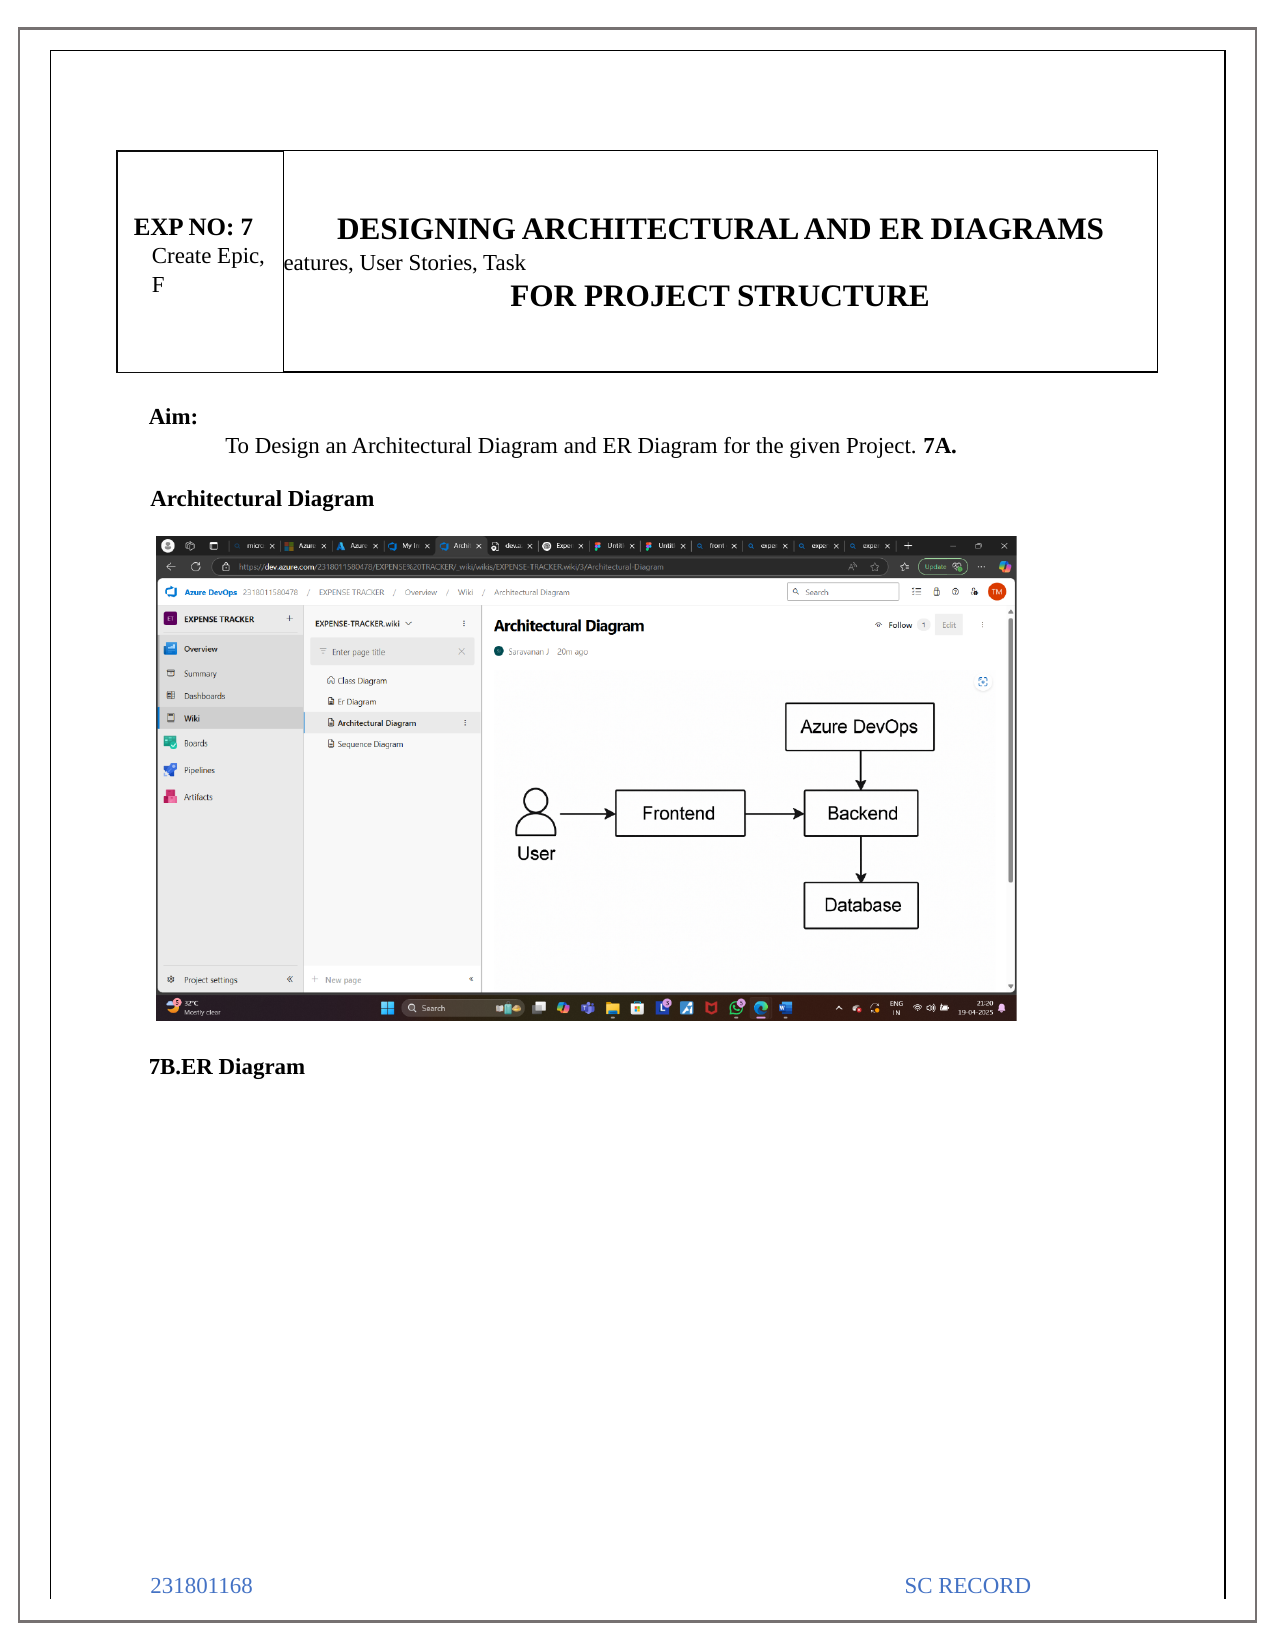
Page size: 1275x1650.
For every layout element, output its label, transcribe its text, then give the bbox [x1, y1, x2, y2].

text Aim: [148, 403, 1064, 429]
text 7B.ER Diagram [148, 1053, 1064, 1079]
table_header EXP NO: 7 Create Epic, F [118, 152, 283, 371]
picture [156, 536, 1017, 1021]
table_header DESIGNING ARCHITECTURAL AND ER DIAGRAMS eatures, User Stories, Task FOR PROJECT STRUCTURE [284, 151, 1157, 371]
text To Design an Architectural Diagram and ER Diagram for the given Project. 7A. Architectural Diagram [150, 433, 960, 511]
